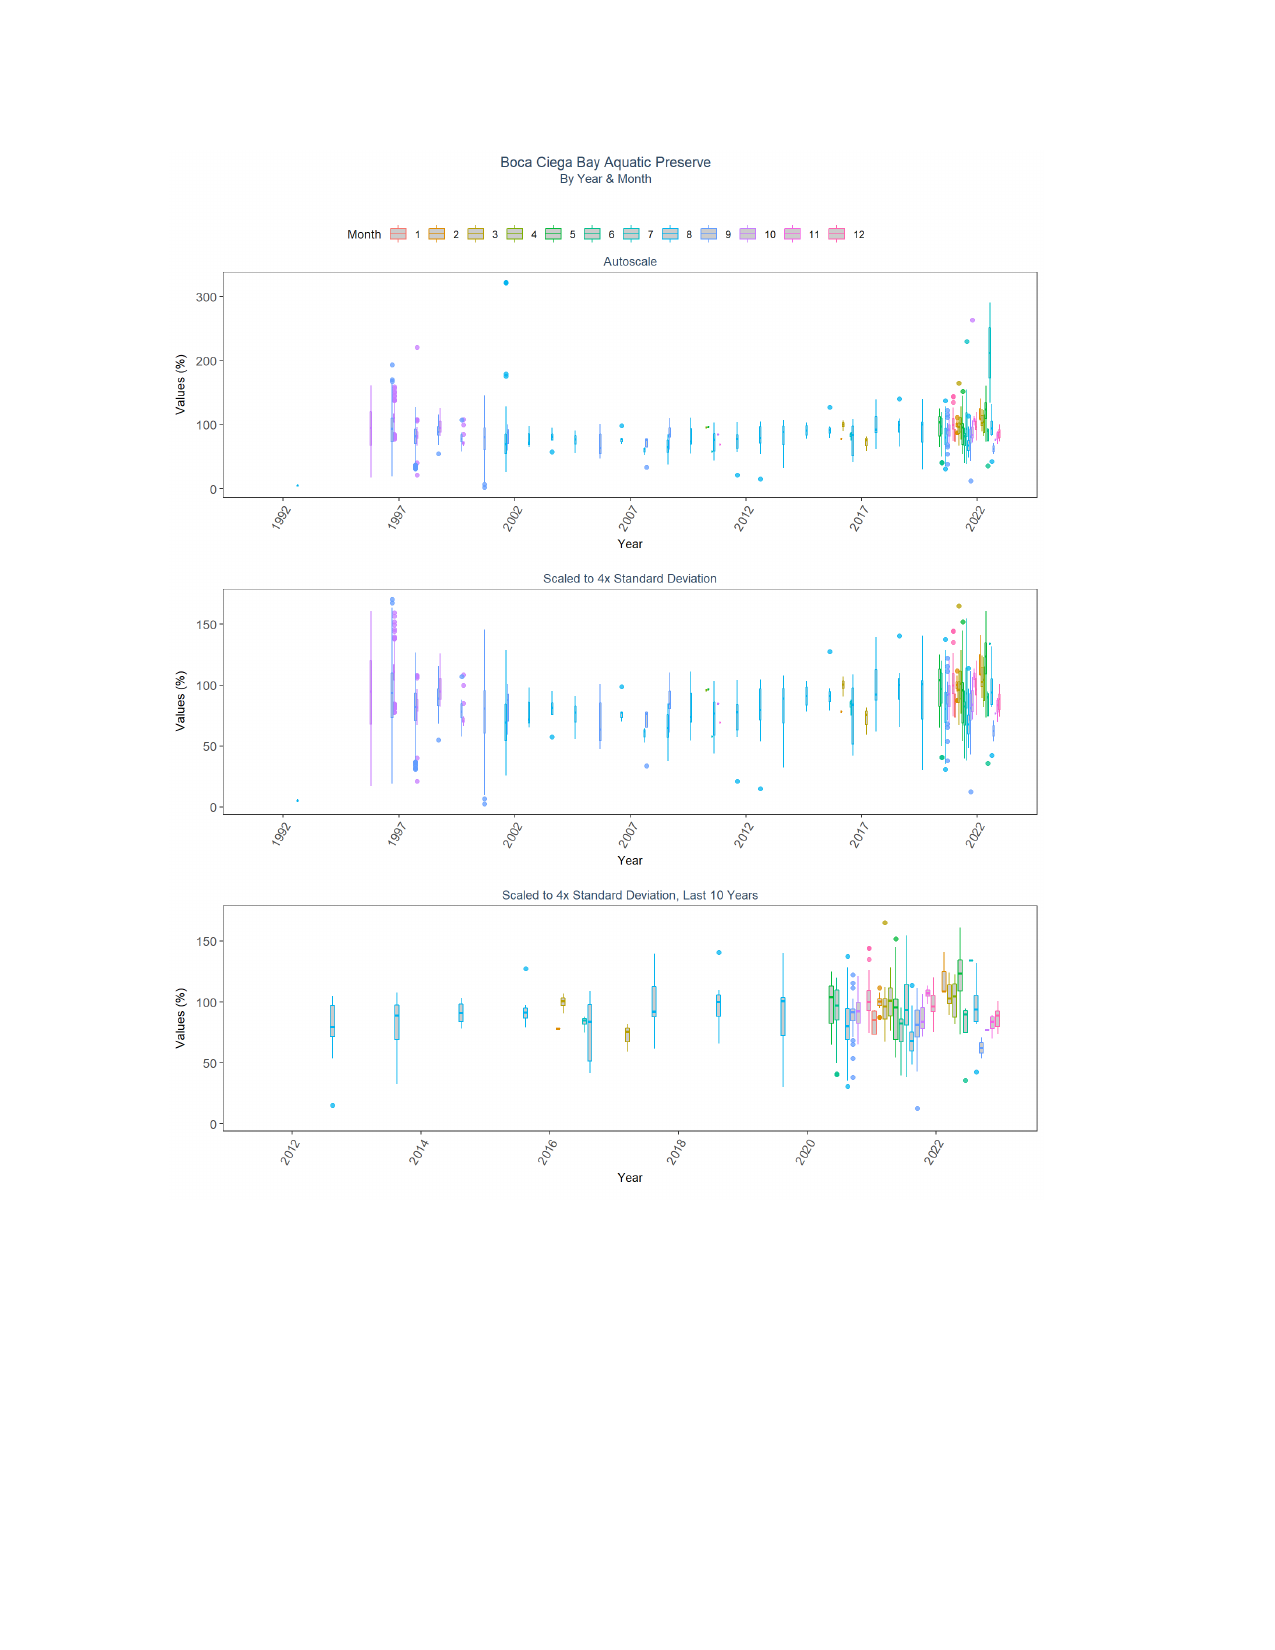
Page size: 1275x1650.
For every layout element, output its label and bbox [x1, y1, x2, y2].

picture [168, 150, 1044, 1200]
